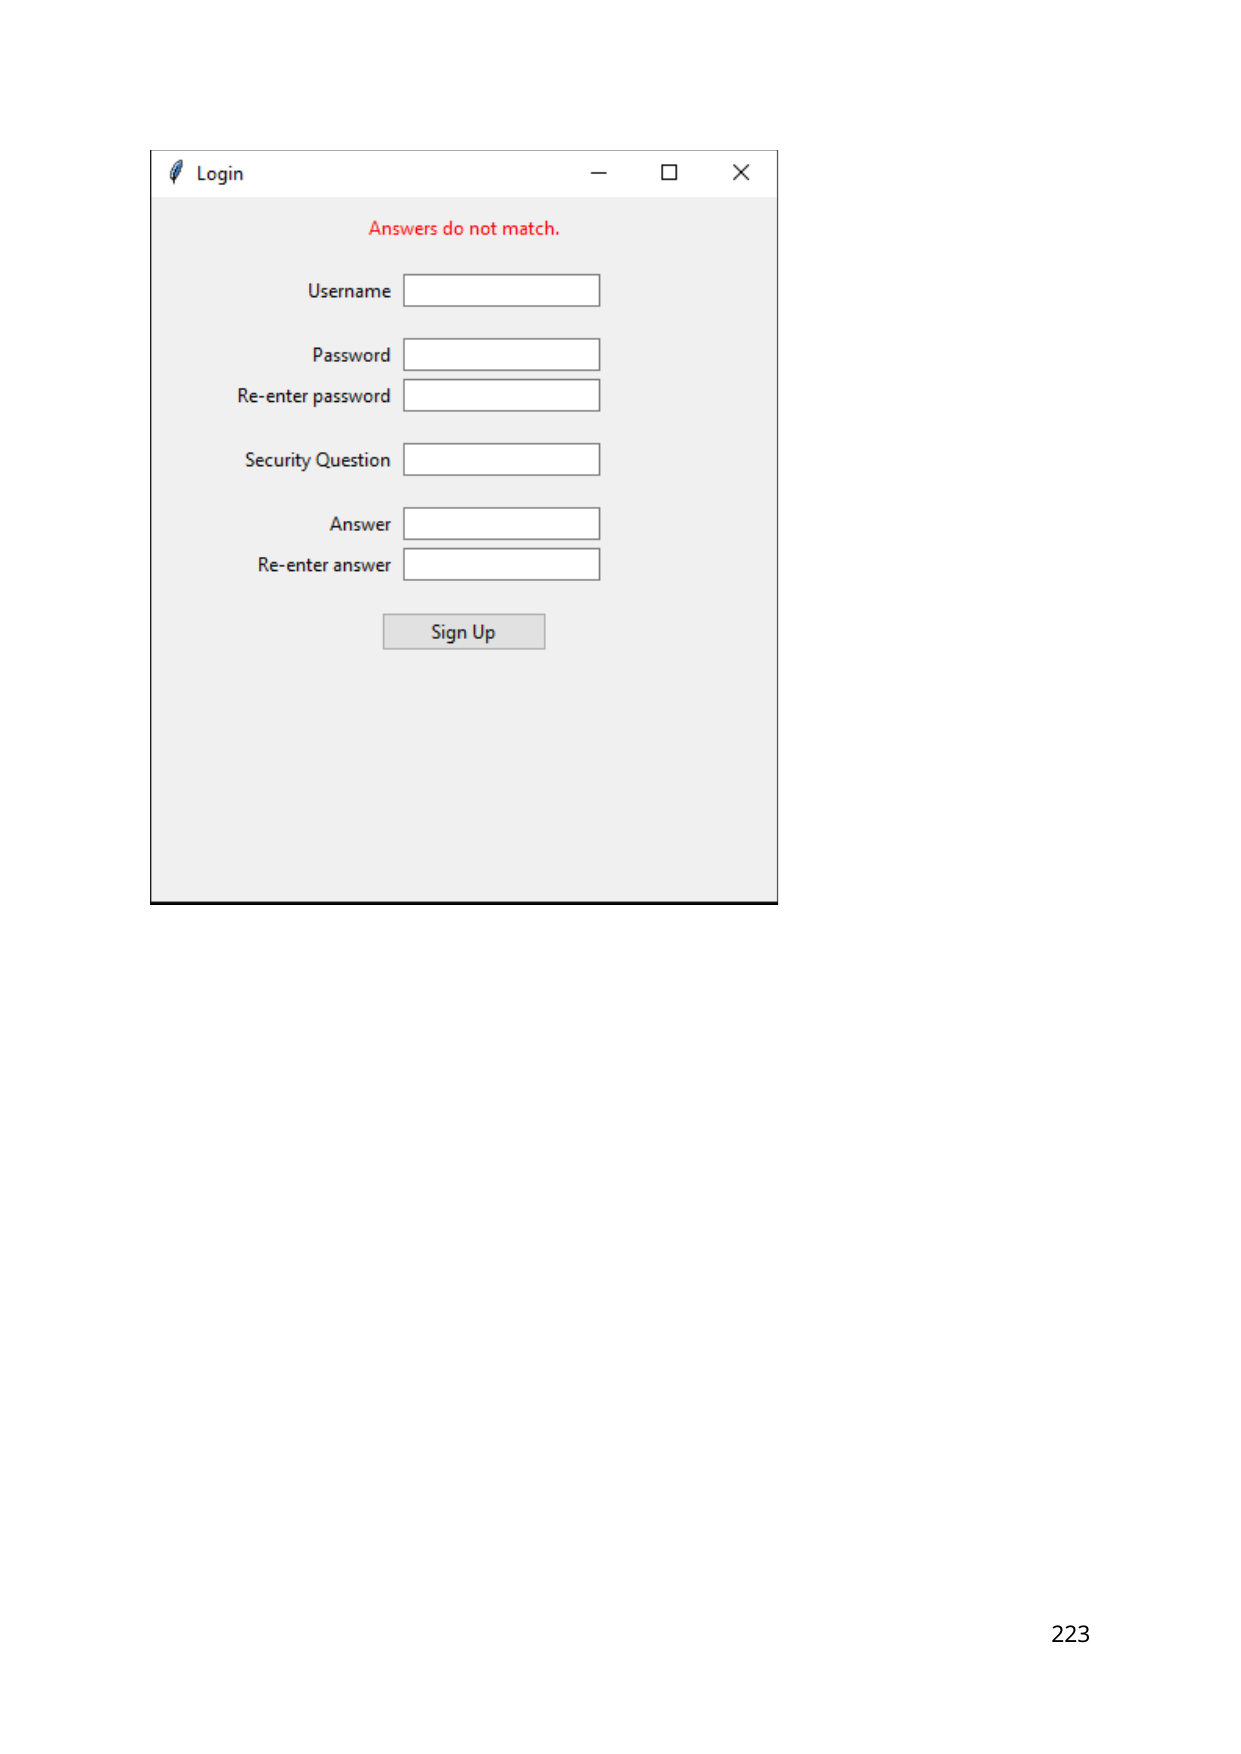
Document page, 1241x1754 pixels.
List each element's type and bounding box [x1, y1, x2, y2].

picture [150, 150, 779, 905]
